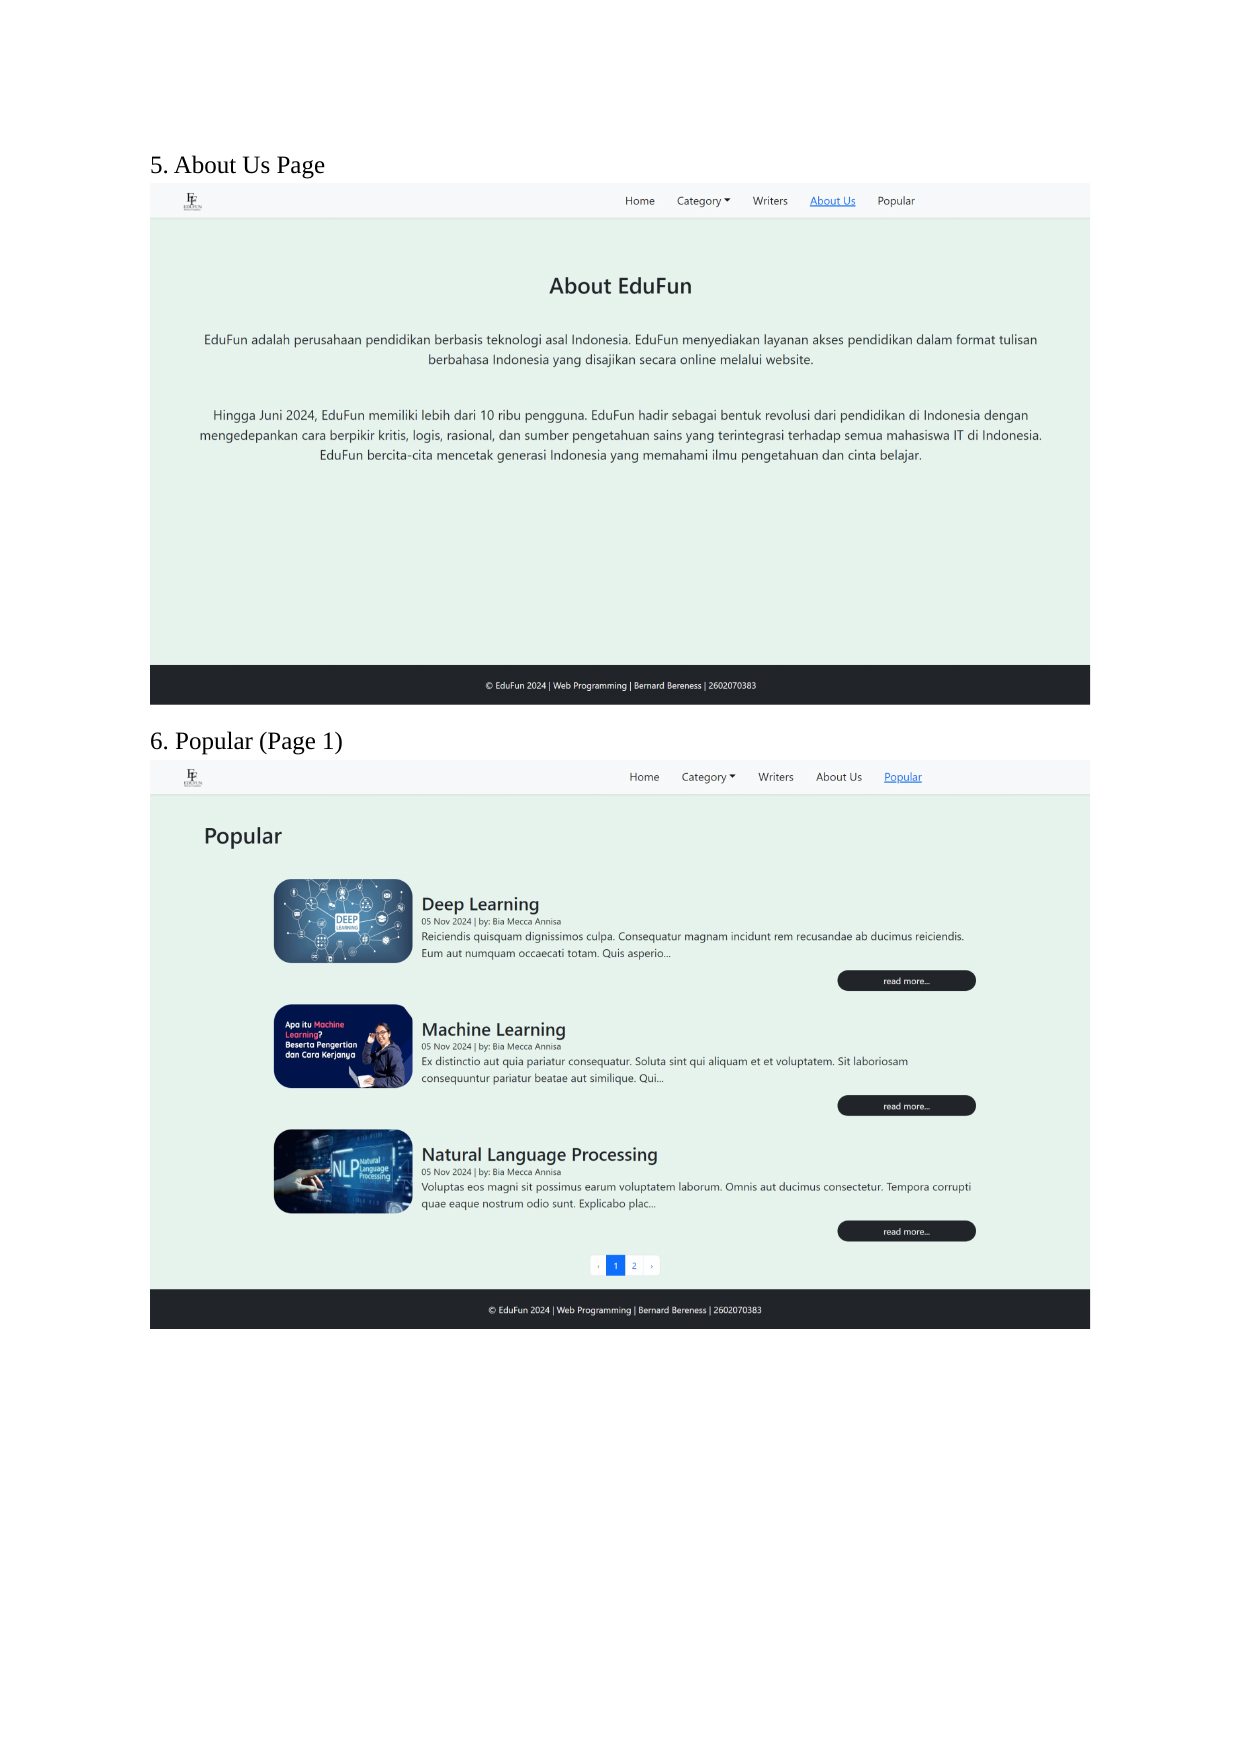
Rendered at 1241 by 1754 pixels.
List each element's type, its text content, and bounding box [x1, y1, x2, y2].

text 6. Popular (Page 1) [150, 726, 1090, 760]
text 5. About Us Page [150, 150, 1090, 183]
picture [150, 760, 1091, 1329]
picture [150, 183, 1091, 705]
